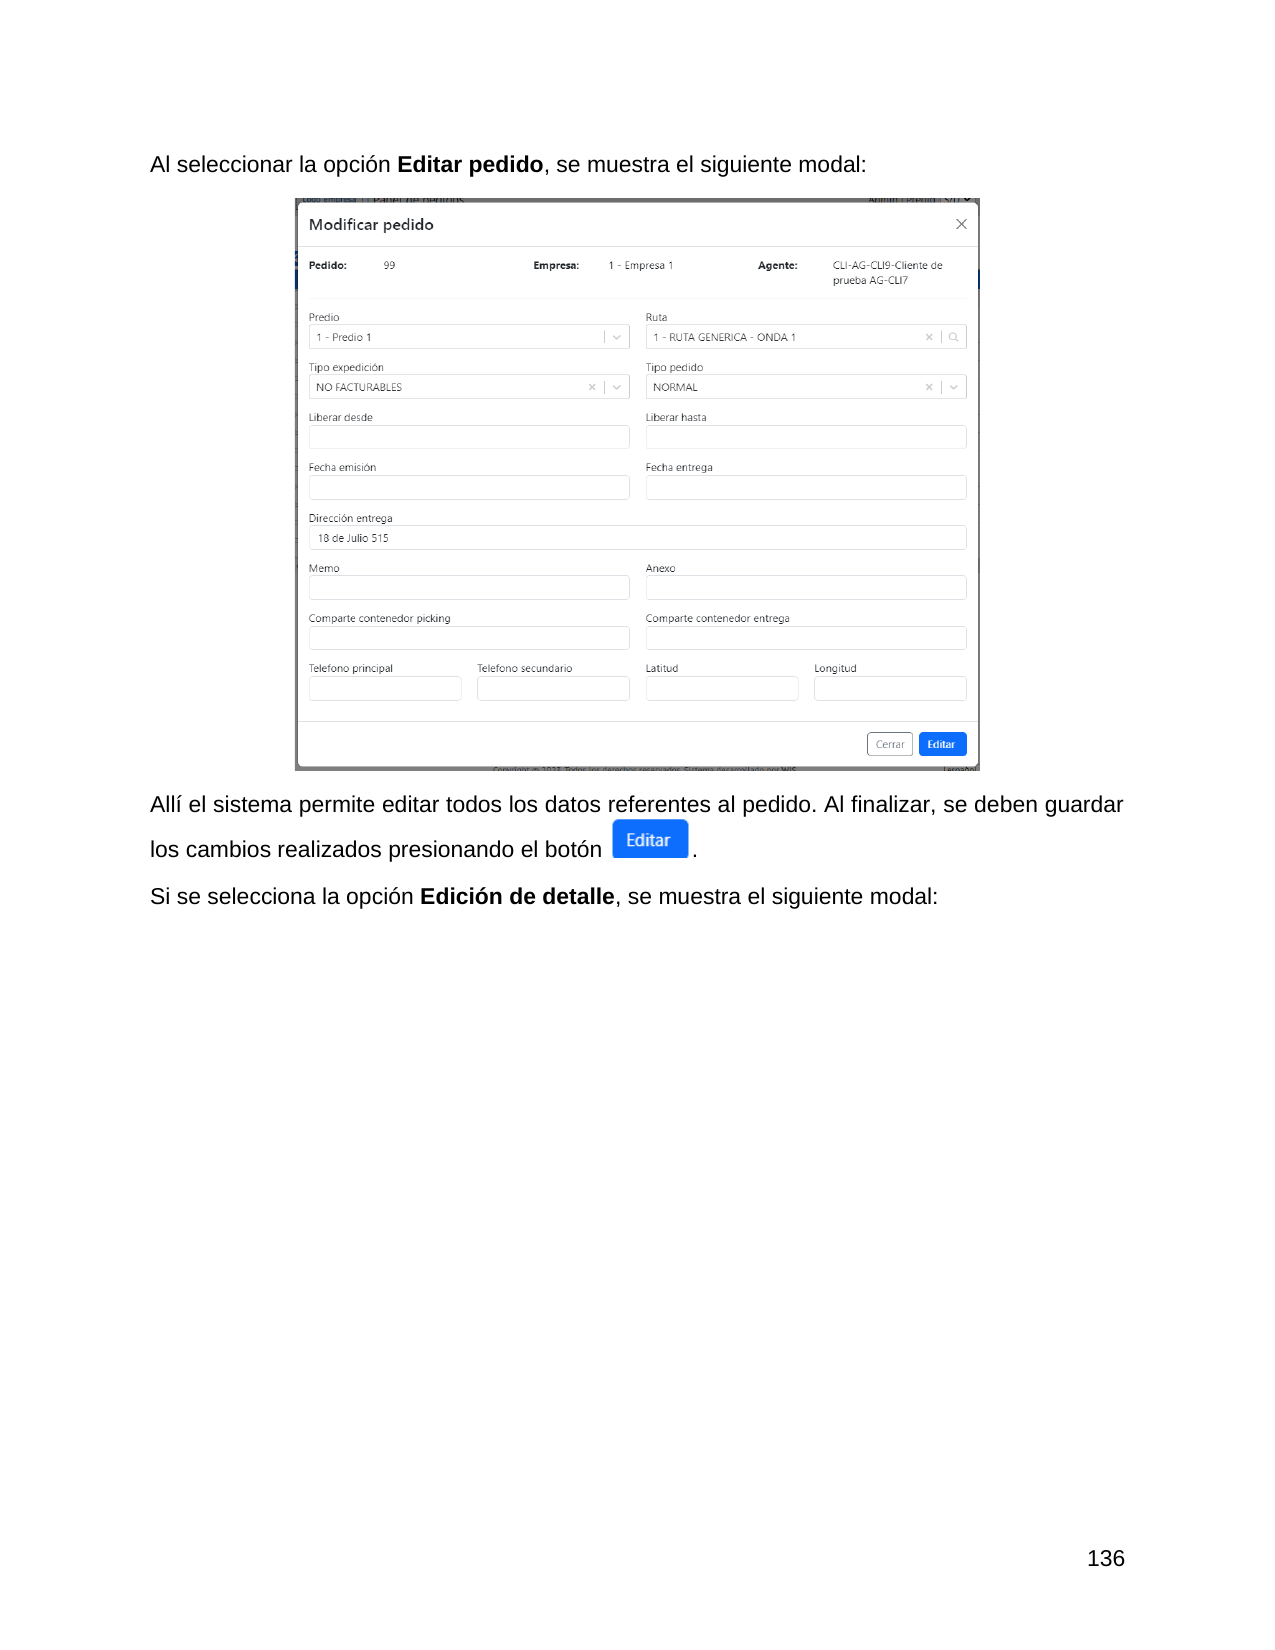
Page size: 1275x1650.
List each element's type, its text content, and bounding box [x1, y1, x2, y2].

picture [294, 198, 980, 771]
text Al seleccionar la opción Editar pedido, se muestra el siguiente modal: [150, 151, 1125, 178]
text Allí el sistema permite editar todos los datos referentes al pedido. Al finalizar, se deben guardar los cambios realizados presionando el botón . [150, 791, 1125, 862]
text Si se selecciona la opción Edición de detalle, se muestra el siguiente modal: [150, 883, 1125, 909]
picture [608, 817, 692, 858]
